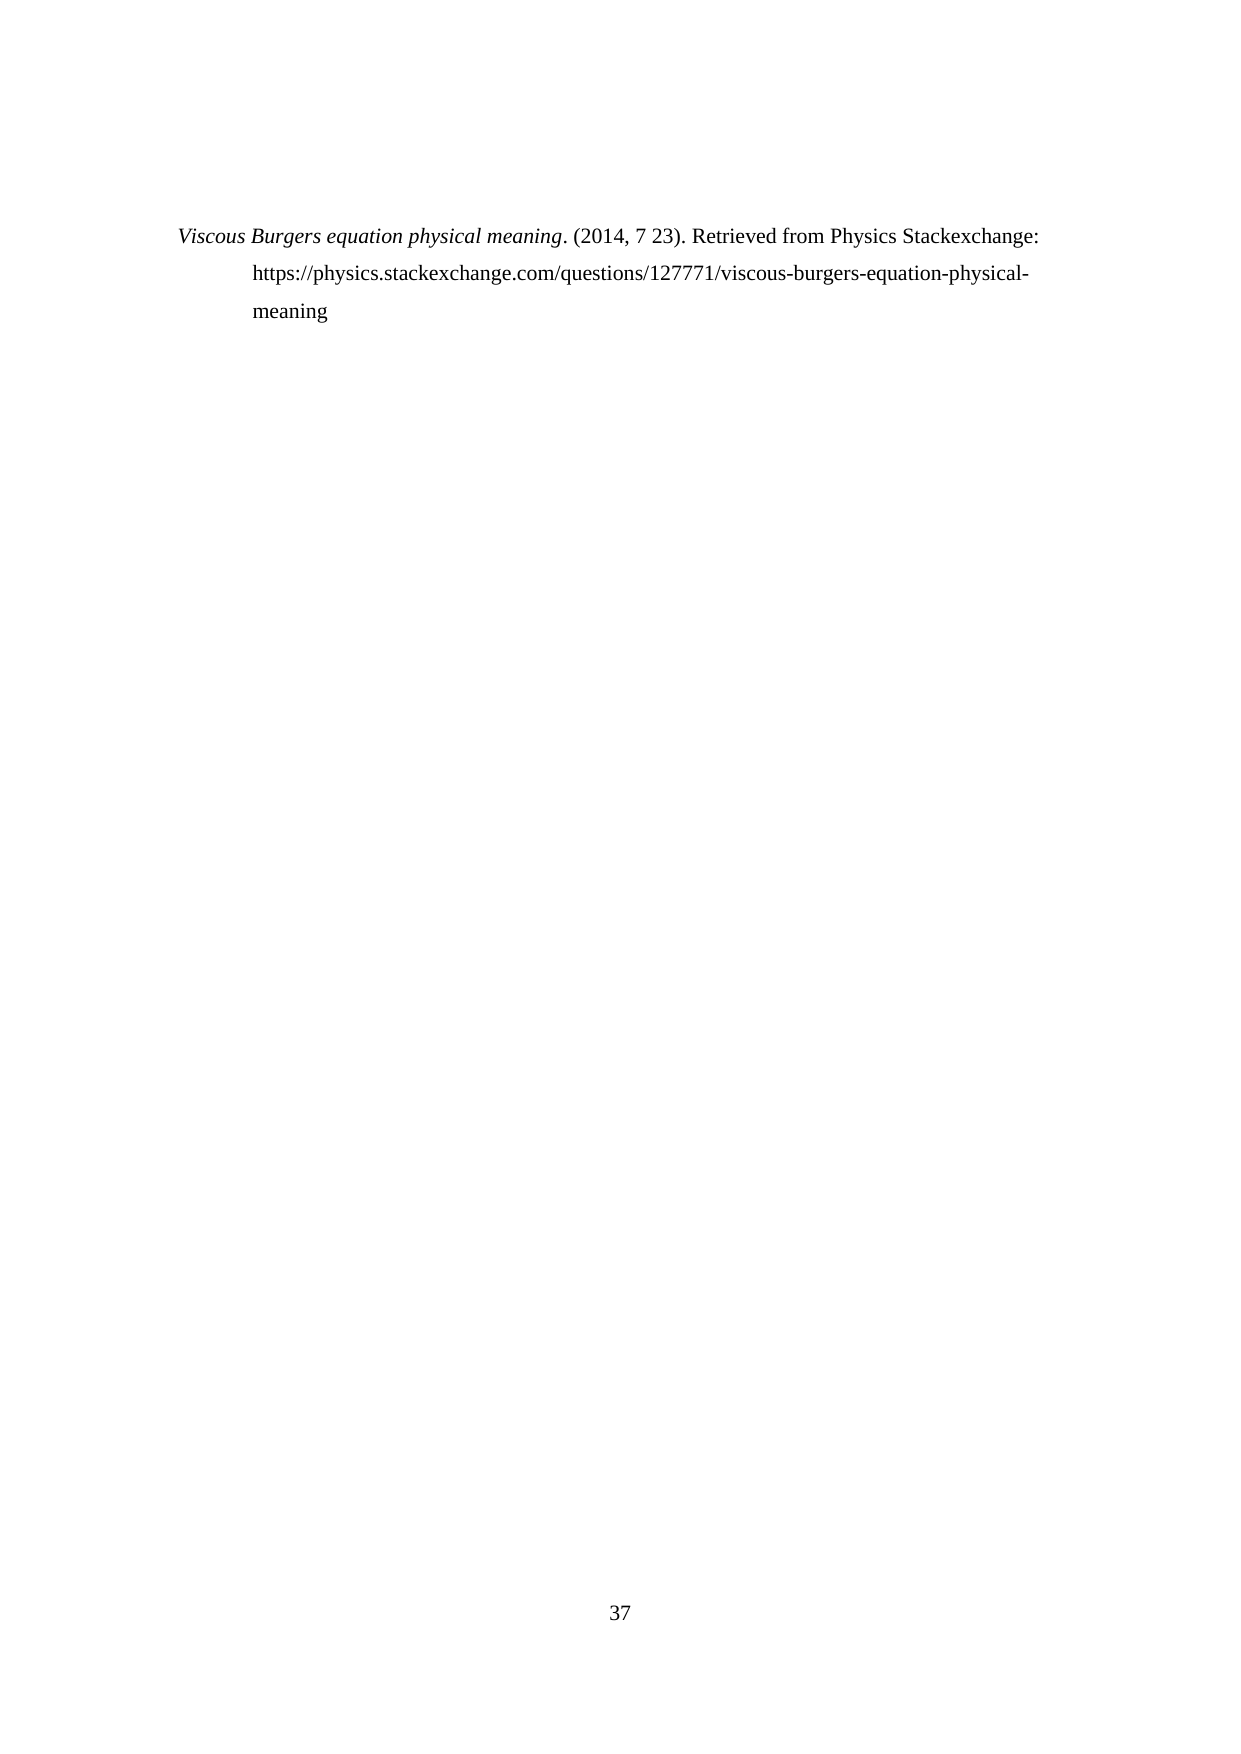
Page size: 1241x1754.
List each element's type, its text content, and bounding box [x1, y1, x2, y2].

text Viscous Burgers equation physical meaning. (2014, 7 23). Retrieved from Physics Stackexchange: https://physics.stackexchange.com/questions/127771/viscous-burgers-equation-physical-meaning [177, 217, 1063, 329]
